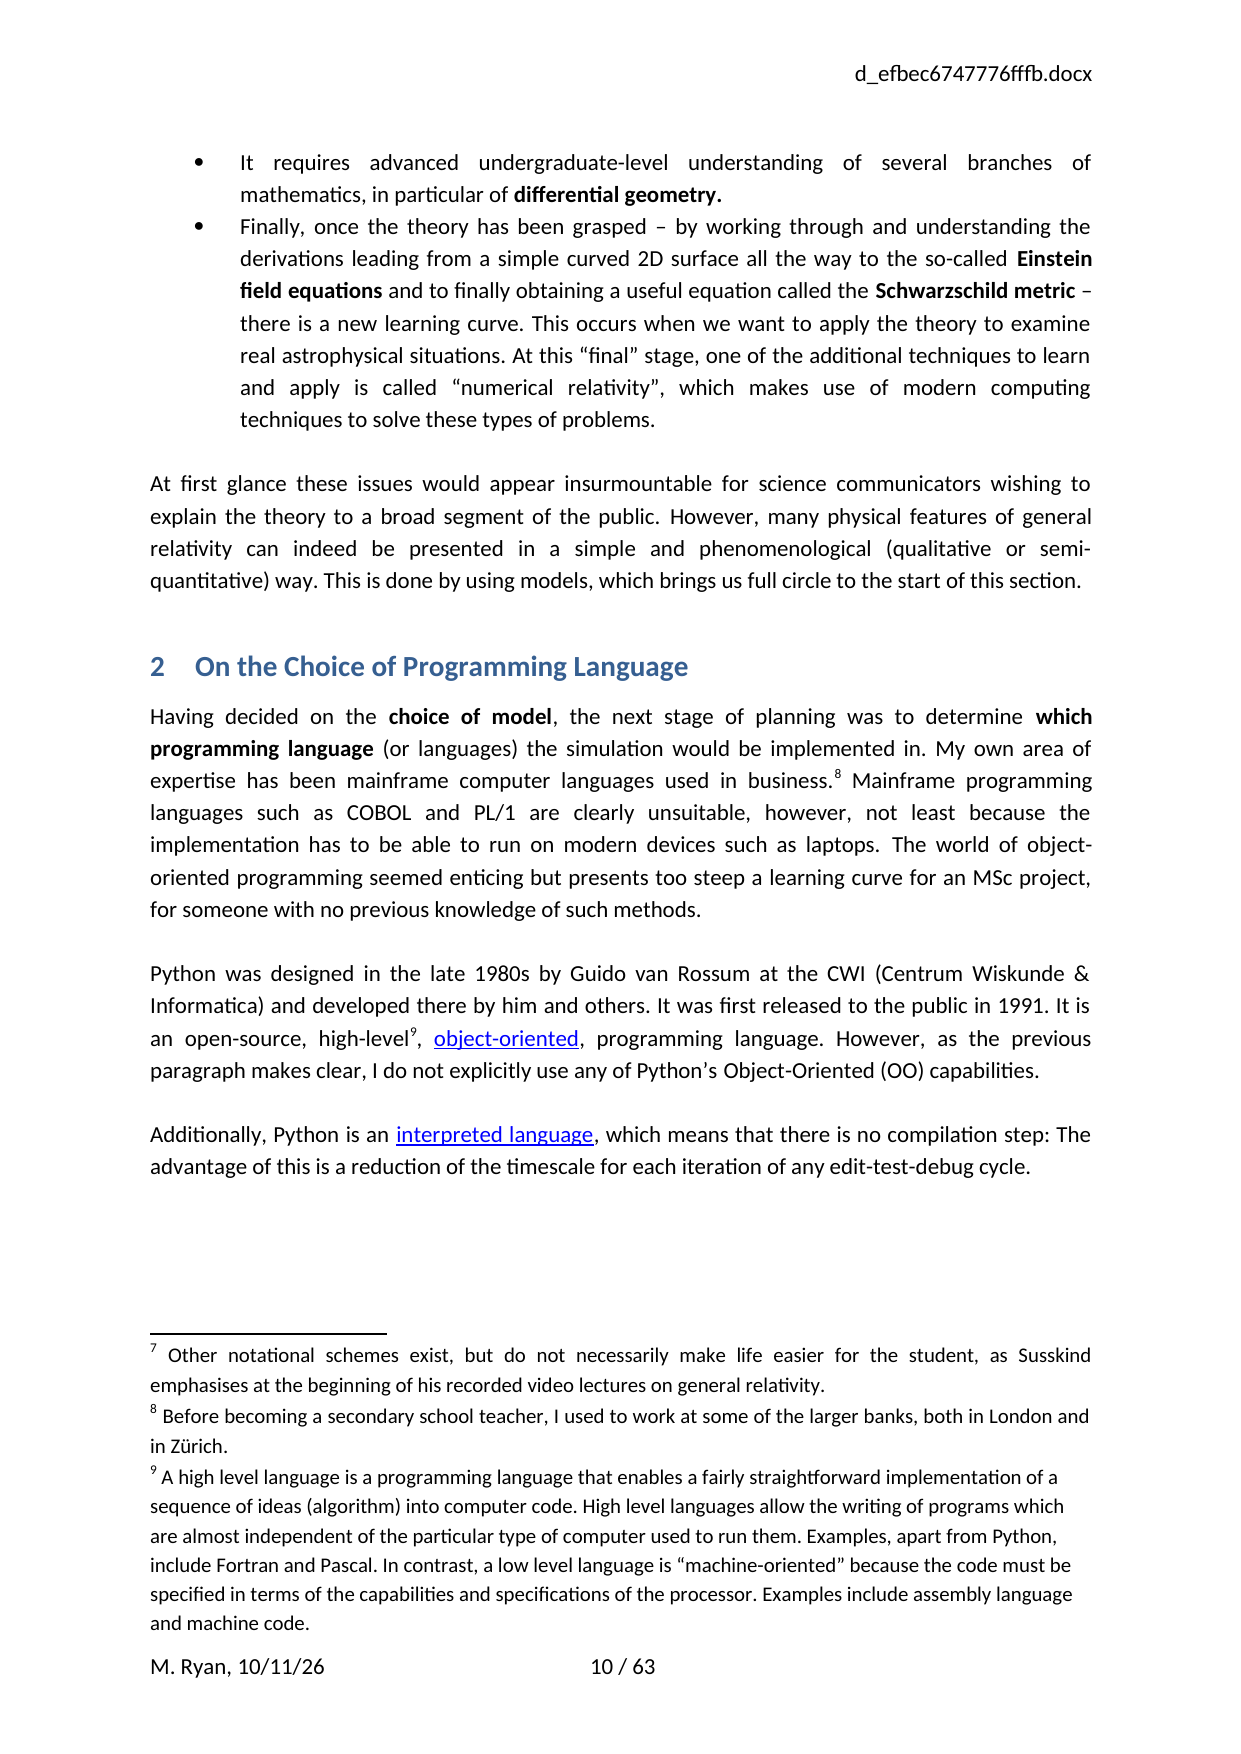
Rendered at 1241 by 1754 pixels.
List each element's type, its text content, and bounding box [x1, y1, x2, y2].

text At first glance these issues would appear insurmountable for science communicators wishing to explain the theory to a broad segment of the public. However, many physical features of general relativity can indeed be presented in a simple and phenomenological (qualitative or semi-quantitative) way. This is done by using models, which brings us full circle to the start of this section. [150, 469, 1092, 594]
list Finally, once the theory has been grasped – by working through and understanding the derivations leading from a simple curved 2D surface all the way to the so-called Einstein field equations and to finally obtaining a useful equation called the Schwarzschild metric – there is a new learning curve. This occurs when we want to apply the theory to examine real astrophysical situations. At this “final” stage, one of the additional techniques to learn and apply is called “numerical relativity”, which makes use of modern computing techniques to solve these types of problems. [195, 212, 1092, 433]
text Having decided on the choice of model, the next stage of planning was to determine which programming language (or languages) the simulation would be implemented in. My own area of expertise has been mainframe computer languages used in business. Mainframe programming languages such as COBOL and PL/1 are clearly unsuitable, however, not least because the implementation has to be able to run on modern devices such as laptops. The world of object-oriented programming seemed enticing but presents too steep a learning curve for an MSc project, for someone with no previous knowledge of such methods. [150, 702, 1092, 923]
text Python was designed in the late 1980s by Guido van Rossum at the CWI (Centrum Wiskunde & Informatica) and developed there by him and others. It was first released to the public in 1991. It is an open-source, high-level, object-oriented, programming language. However, as the previous paragraph makes clear, I do not explicitly use any of Python’s Object-Oriented (OO) capabilities. [150, 959, 1092, 1084]
subtitle On the Choice of Programming Language [150, 648, 1092, 684]
list It requires advanced undergraduate-level understanding of several branches of mathematics, in particular of diﬀerential geometry. [195, 148, 1092, 208]
text Additionally, Python is an interpreted language, which means that there is no compilation step: The advantage of this is a reduction of the timescale for each iteration of any edit-test-debug cycle. [150, 1120, 1092, 1180]
